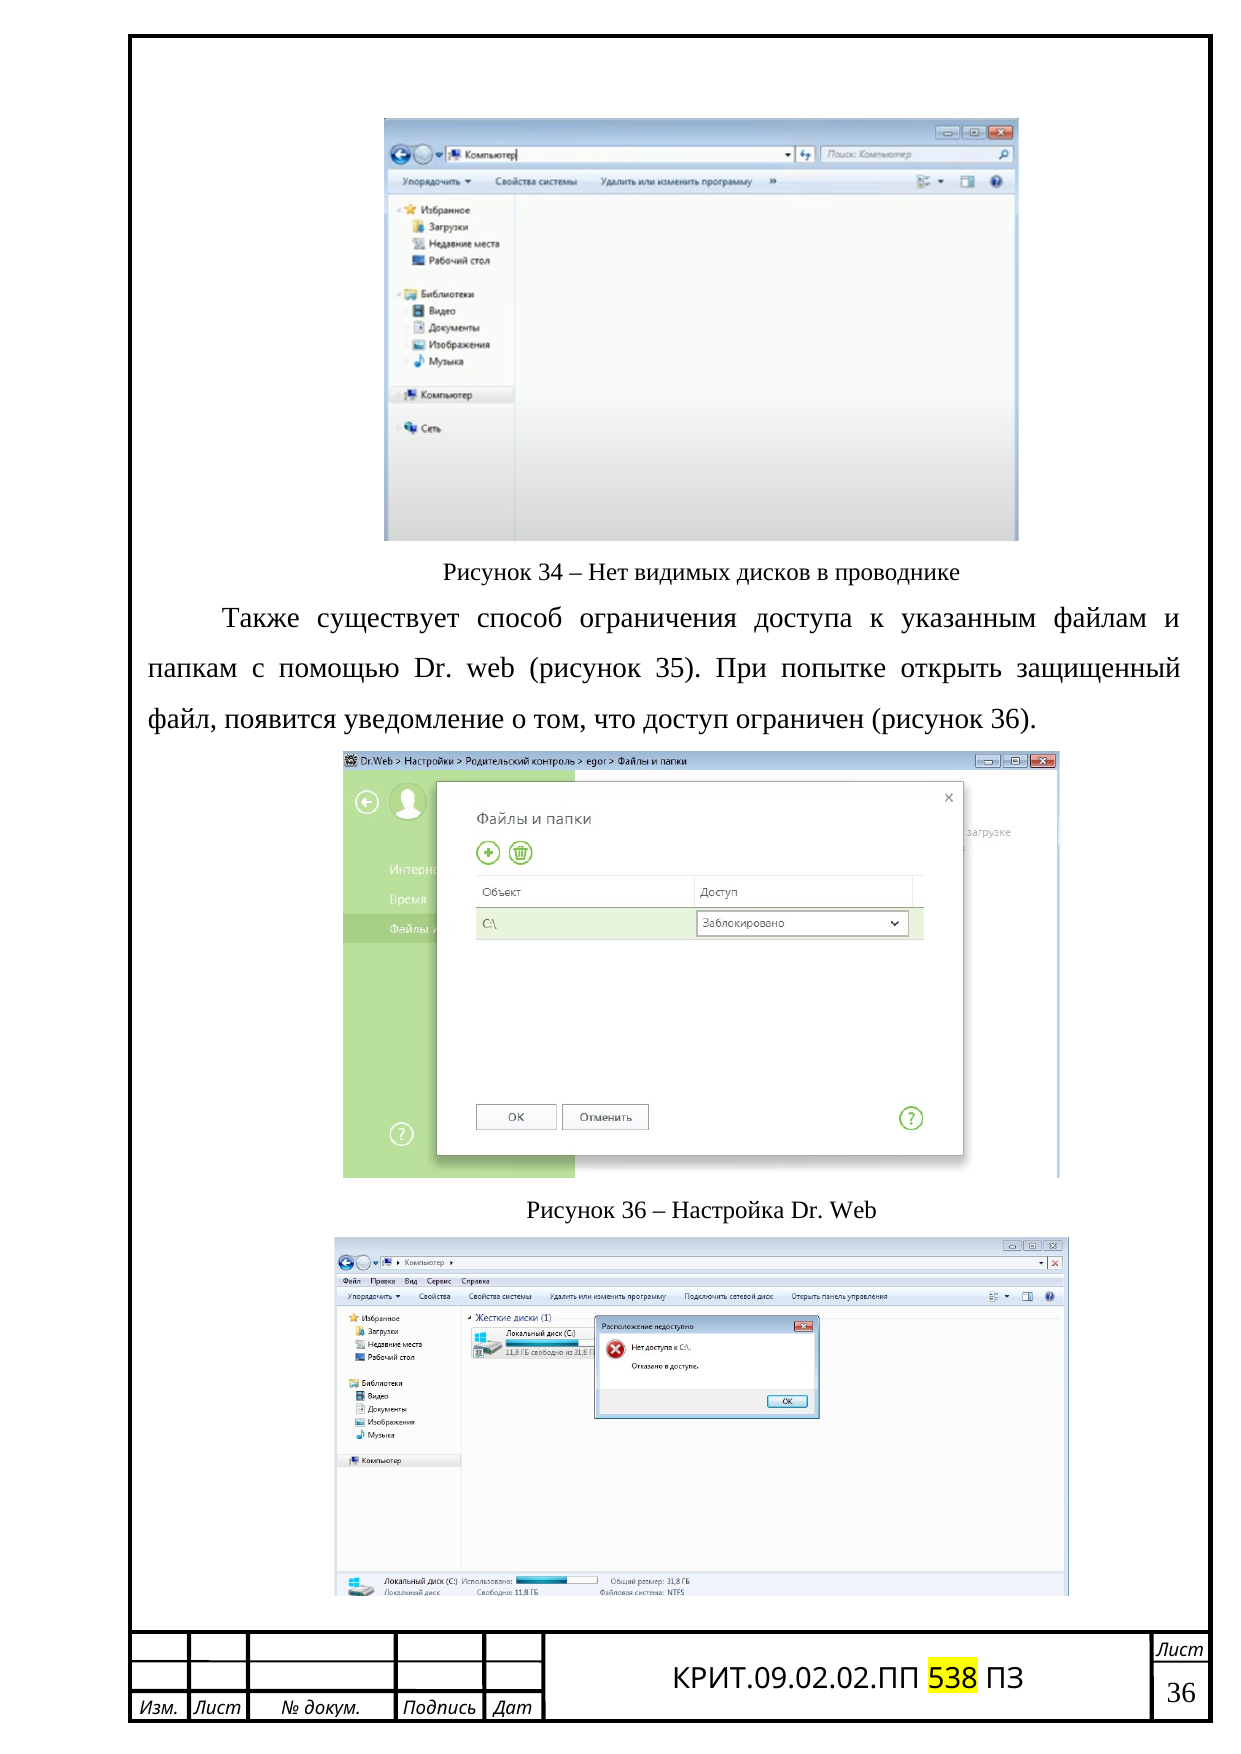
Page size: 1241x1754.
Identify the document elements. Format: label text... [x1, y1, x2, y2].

picture [343, 751, 1060, 1178]
text Также существует способ ограничения доступа к указанным файлам и папкам с помощью Dr. web (рисунок 35). При попытке открыть защищенный файл, появится уведомление о том, что доступ ограничен (рисунок 36). [148, 600, 1181, 650]
text Также существует способ ограничения доступа к указанным файлам и папкам с помощью Dr. web (рисунок 35). При попытке открыть защищенный файл, появится уведомление о том, что доступ ограничен (рисунок 36). [148, 684, 1181, 734]
text Рисунок 34 – Нет видимых дисков в проводнике [148, 557, 1181, 586]
picture [384, 118, 1019, 541]
picture [334, 1237, 1069, 1596]
text Рисунок 36 – Настройка Dr. Web [148, 1195, 1181, 1223]
